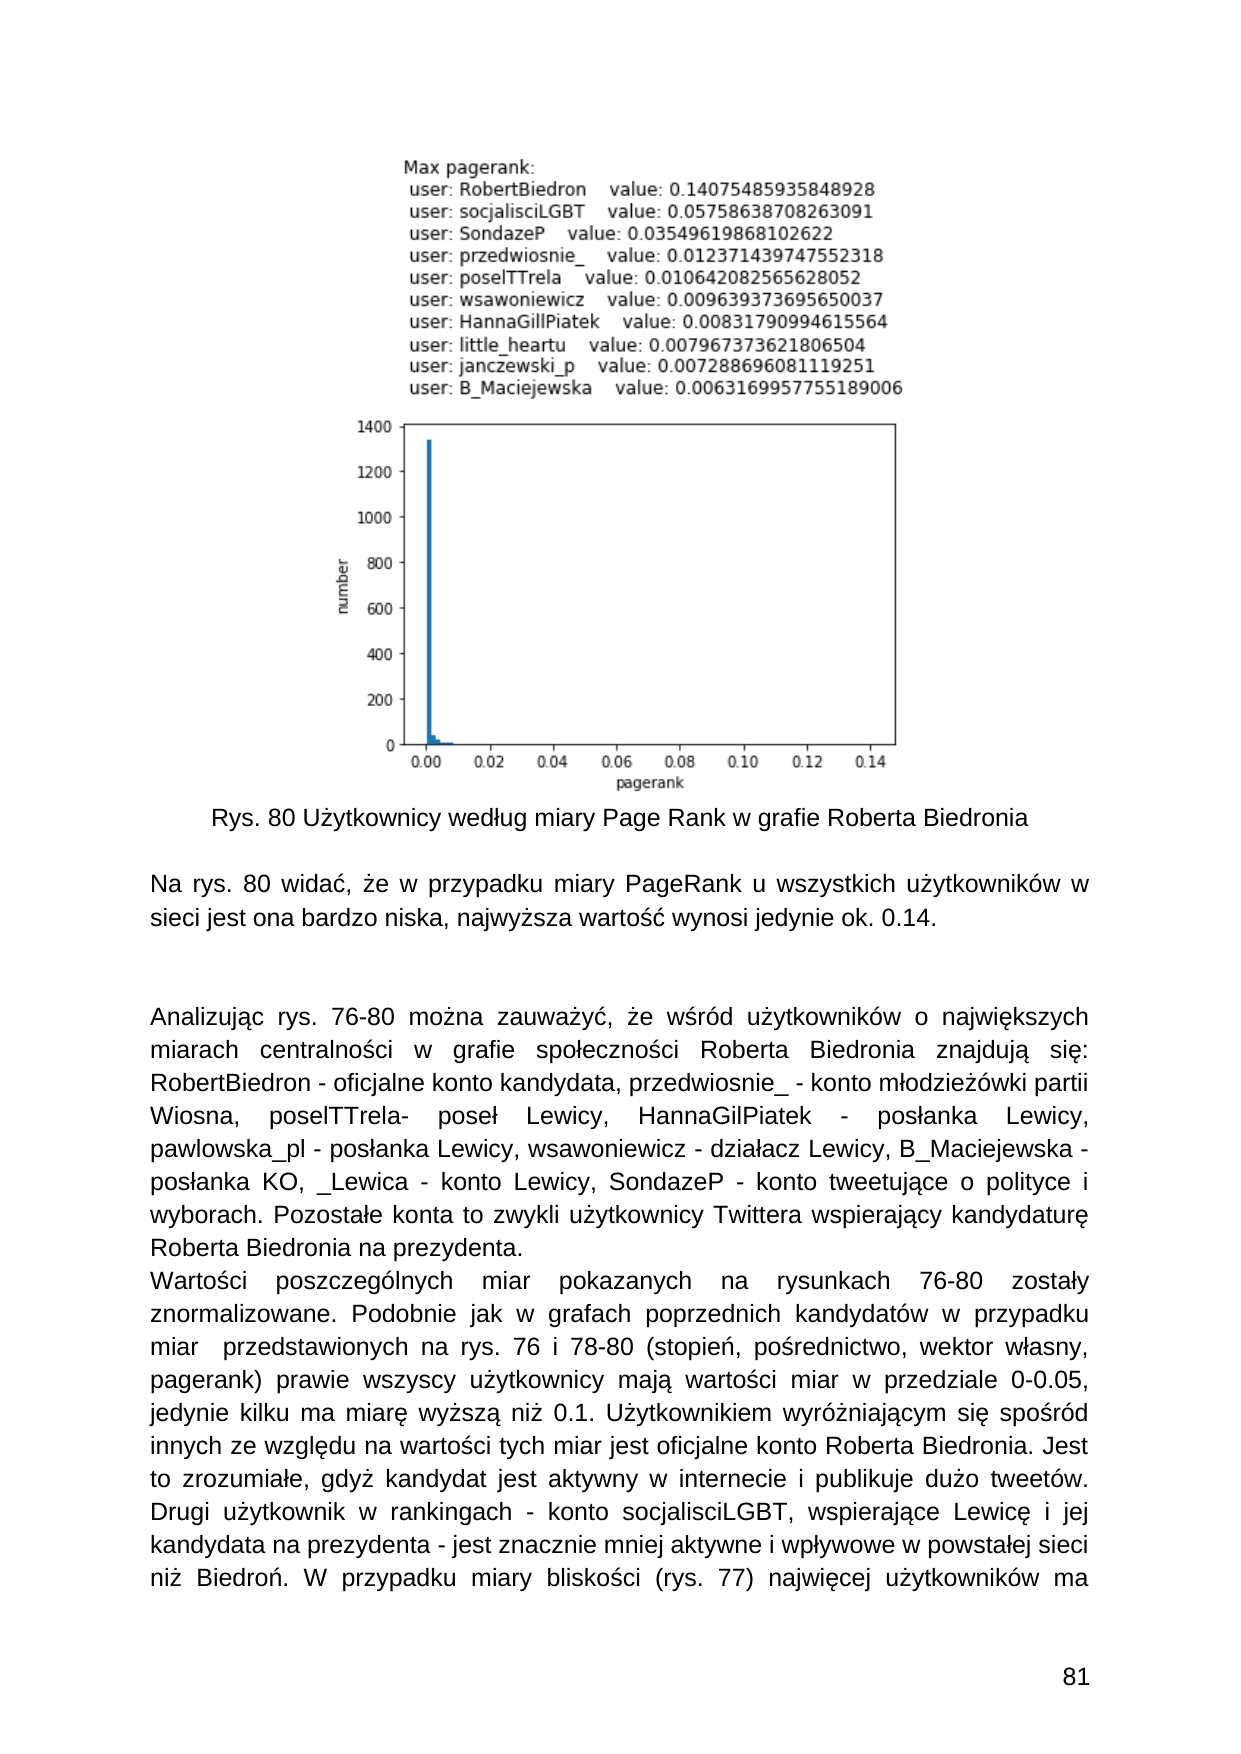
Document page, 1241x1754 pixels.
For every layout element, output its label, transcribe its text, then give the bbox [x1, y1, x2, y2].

text Na rys. 80 widać, że w przypadku miary PageRank u wszystkich użytkowników w sieci jest ona bardzo niska, najwyższa wartość wynosi jedynie ok. 0.14. [150, 869, 1090, 931]
picture [326, 150, 914, 800]
text Rys. 80 Użytkownicy według miary Page Rank w grafie Roberta Biedronia [150, 803, 1090, 832]
text Analizując rys. 76-80 można zauważyć, że wśród użytkowników o największych miarach centralności w grafie społeczności Roberta Biedronia znajdują się: RobertBiedron - oficjalne konto kandydata, przedwiosnie_ - konto młodzieżówki partii Wiosna, poselTTrela- poseł Lewicy, HannaGilPiatek - posłanka Lewicy, pawlowska_pl - posłanka Lewicy, wsawoniewicz - działacz Lewicy, B_Maciejewska - posłanka KO, _Lewica - konto Lewicy, SondazeP - konto tweetujące o polityce i wyborach. Pozostałe konta to zwykli użytkownicy Twittera wspierający kandydaturę Roberta Biedronia na prezydenta. [150, 1002, 1090, 1261]
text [150, 1266, 1090, 1592]
